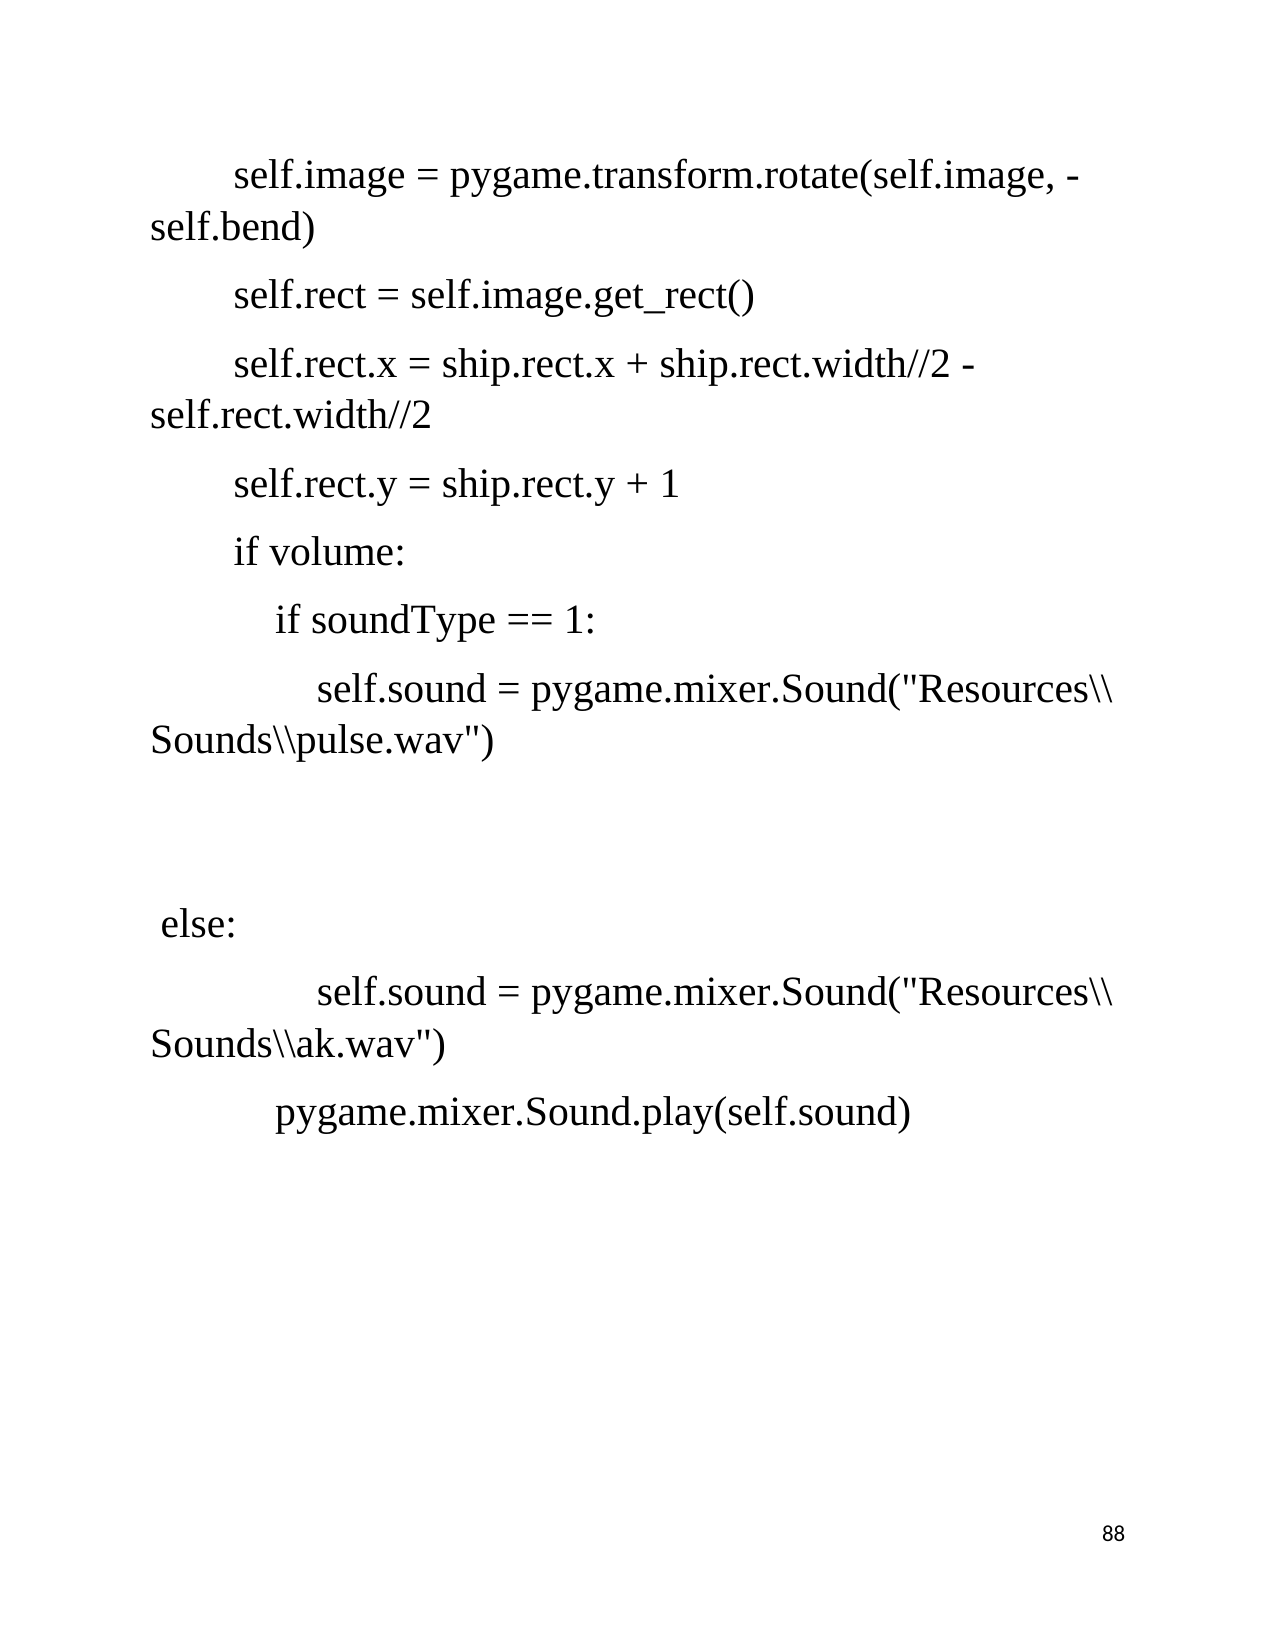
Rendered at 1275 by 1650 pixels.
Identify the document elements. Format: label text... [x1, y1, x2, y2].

text pygame.mixer.Sound.play(self.sound) [150, 1087, 1125, 1135]
text self.image = pygame.transform.rotate(self.image, -self.bend) [150, 150, 1125, 249]
text else: [150, 898, 1125, 946]
text if volume: [150, 527, 1125, 574]
text self.rect = self.image.get_rect() [150, 270, 1125, 318]
text self.rect.x = ship.rect.x + ship.rect.width//2 - self.rect.width//2 [150, 338, 1125, 438]
text if soundType == 1: [150, 595, 1125, 643]
text self.sound = pygame.mixer.Sound("Resources\\Sounds\\ak.wav") [150, 967, 1125, 1066]
text self.sound = pygame.mixer.Sound("Resources\\Sounds\\pulse.wav") [150, 663, 1125, 763]
text self.rect.y = ship.rect.y + 1 [150, 458, 1125, 506]
